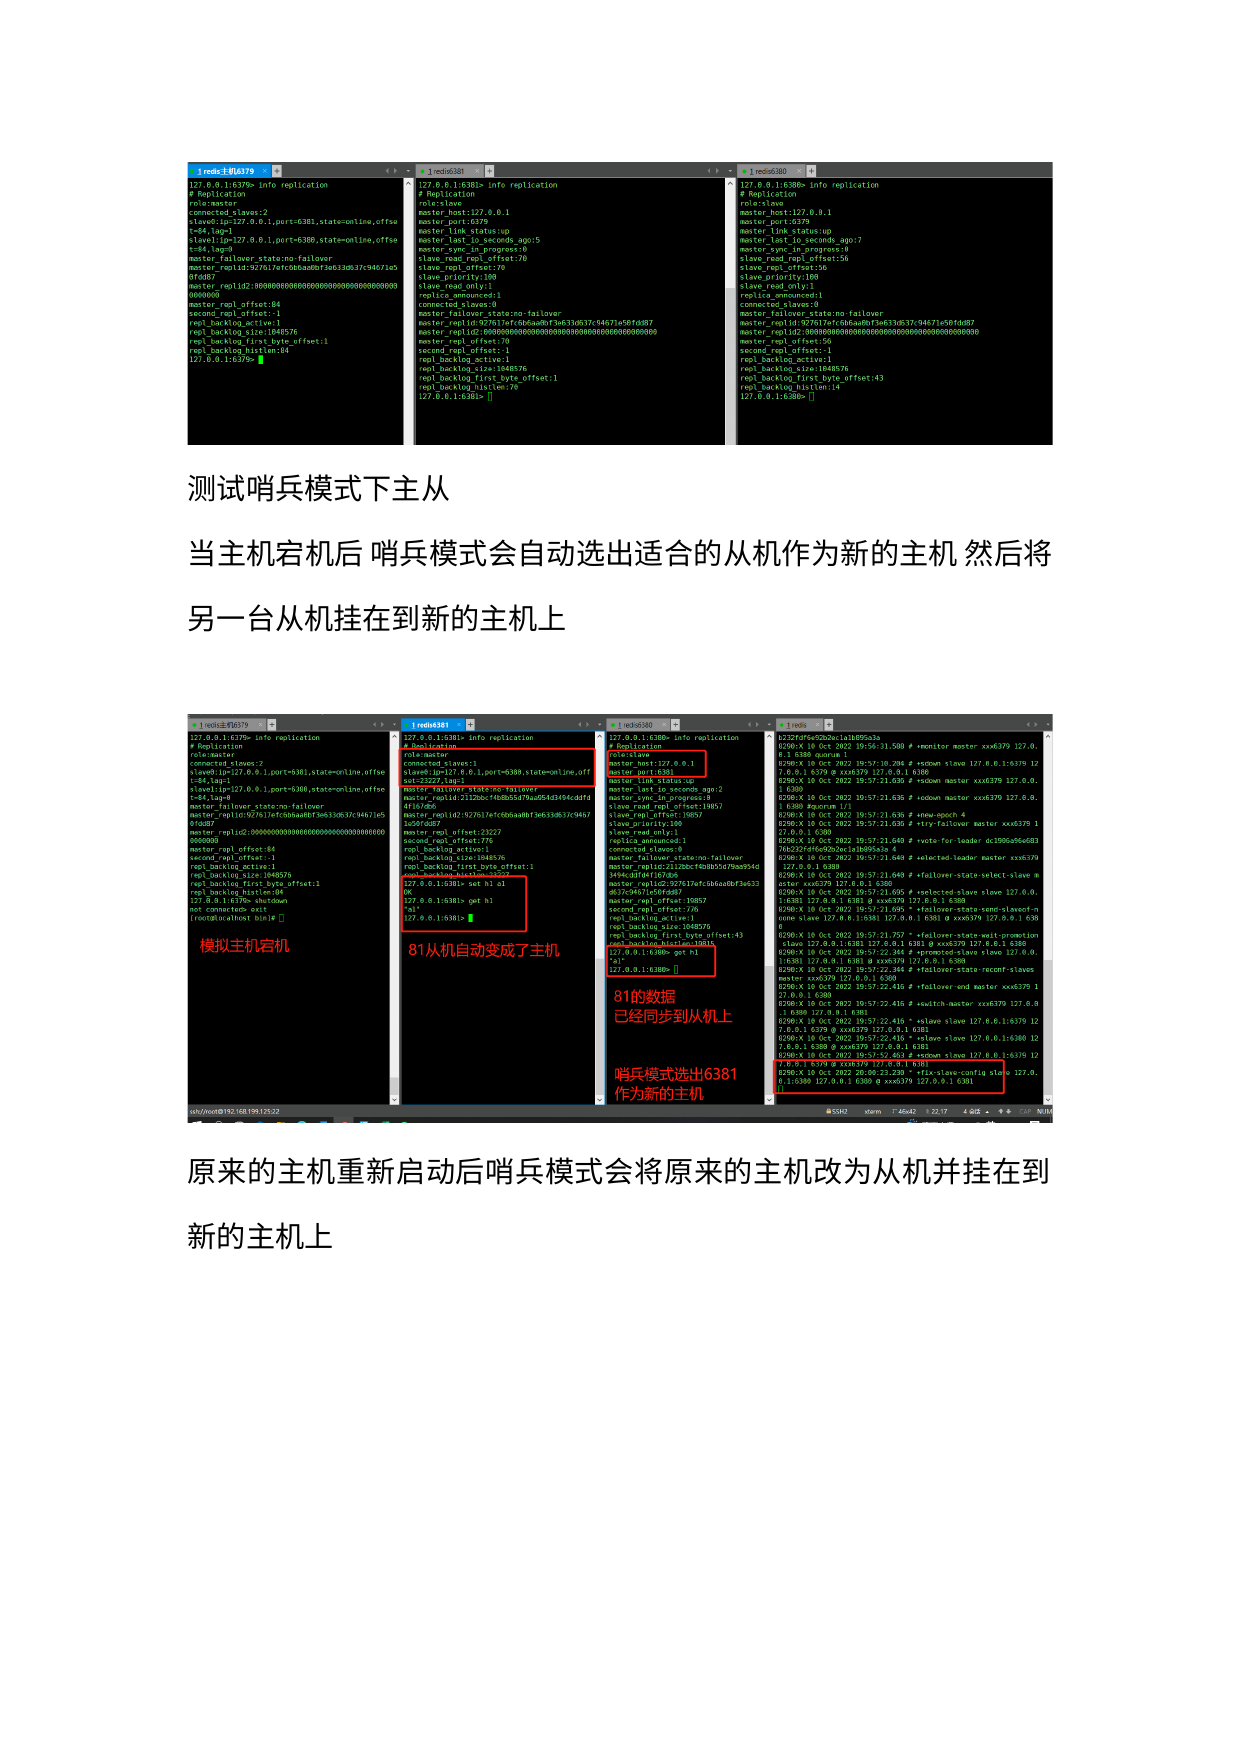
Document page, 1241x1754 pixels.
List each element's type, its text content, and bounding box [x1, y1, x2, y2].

picture [187, 714, 1053, 1123]
text 当主机宕机后 哨兵模式会自动选出适合的从机作为新的主机 然后将另一台从机挂在到新的主机上 [187, 519, 1053, 649]
text 原来的主机重新启动后哨兵模式会将原来的主机改为从机并挂在到新的主机上 [187, 1137, 1053, 1267]
text 测试哨兵模式下主从 [187, 454, 1053, 519]
picture [187, 162, 1053, 445]
